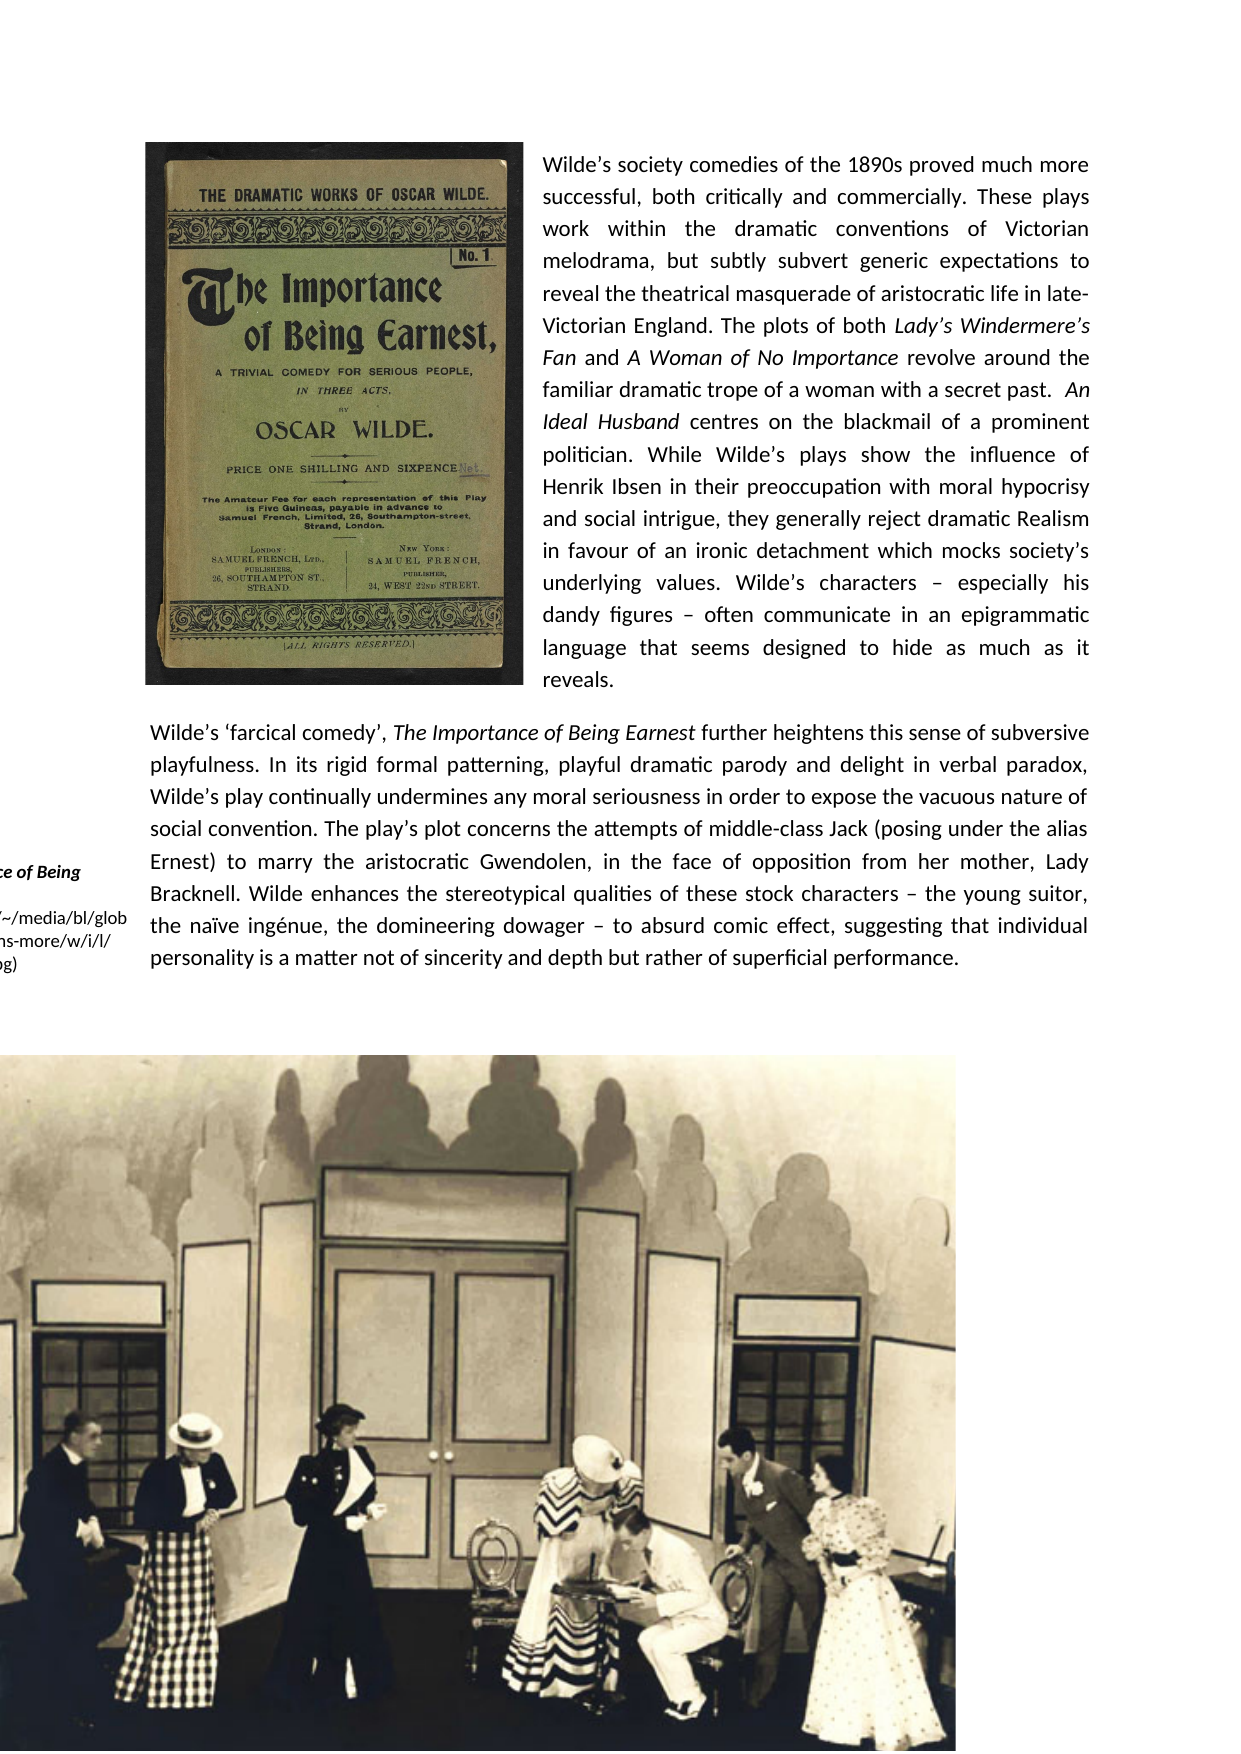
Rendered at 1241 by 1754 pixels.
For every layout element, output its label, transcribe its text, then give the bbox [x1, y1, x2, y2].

picture [145, 142, 524, 683]
picture [0, 1055, 956, 1751]
text Wilde’s ‘farcical comedy’, The Importance of Being Earnest further heightens this sense of subversive playfulness. In its rigid formal patterning, playful dramatic parody and delight in verbal paradox, Wilde’s play continually undermines any moral seriousness in order to expose the vacuous nature of social convention. The play’s plot concerns the attempts of middle-class Jack (posing under the alias Ernest) to marry the aristocratic Gwendolen, in the face of opposition from her mother, Lady Bracknell. Wilde enhances the stereotypical qualities of these stock characters – the young suitor, the naïve ingénue, the domineering dowager – to absurd comic effect, suggesting that individual personality is a matter not of sincerity and depth but rather of superficial performance. [150, 718, 1090, 971]
